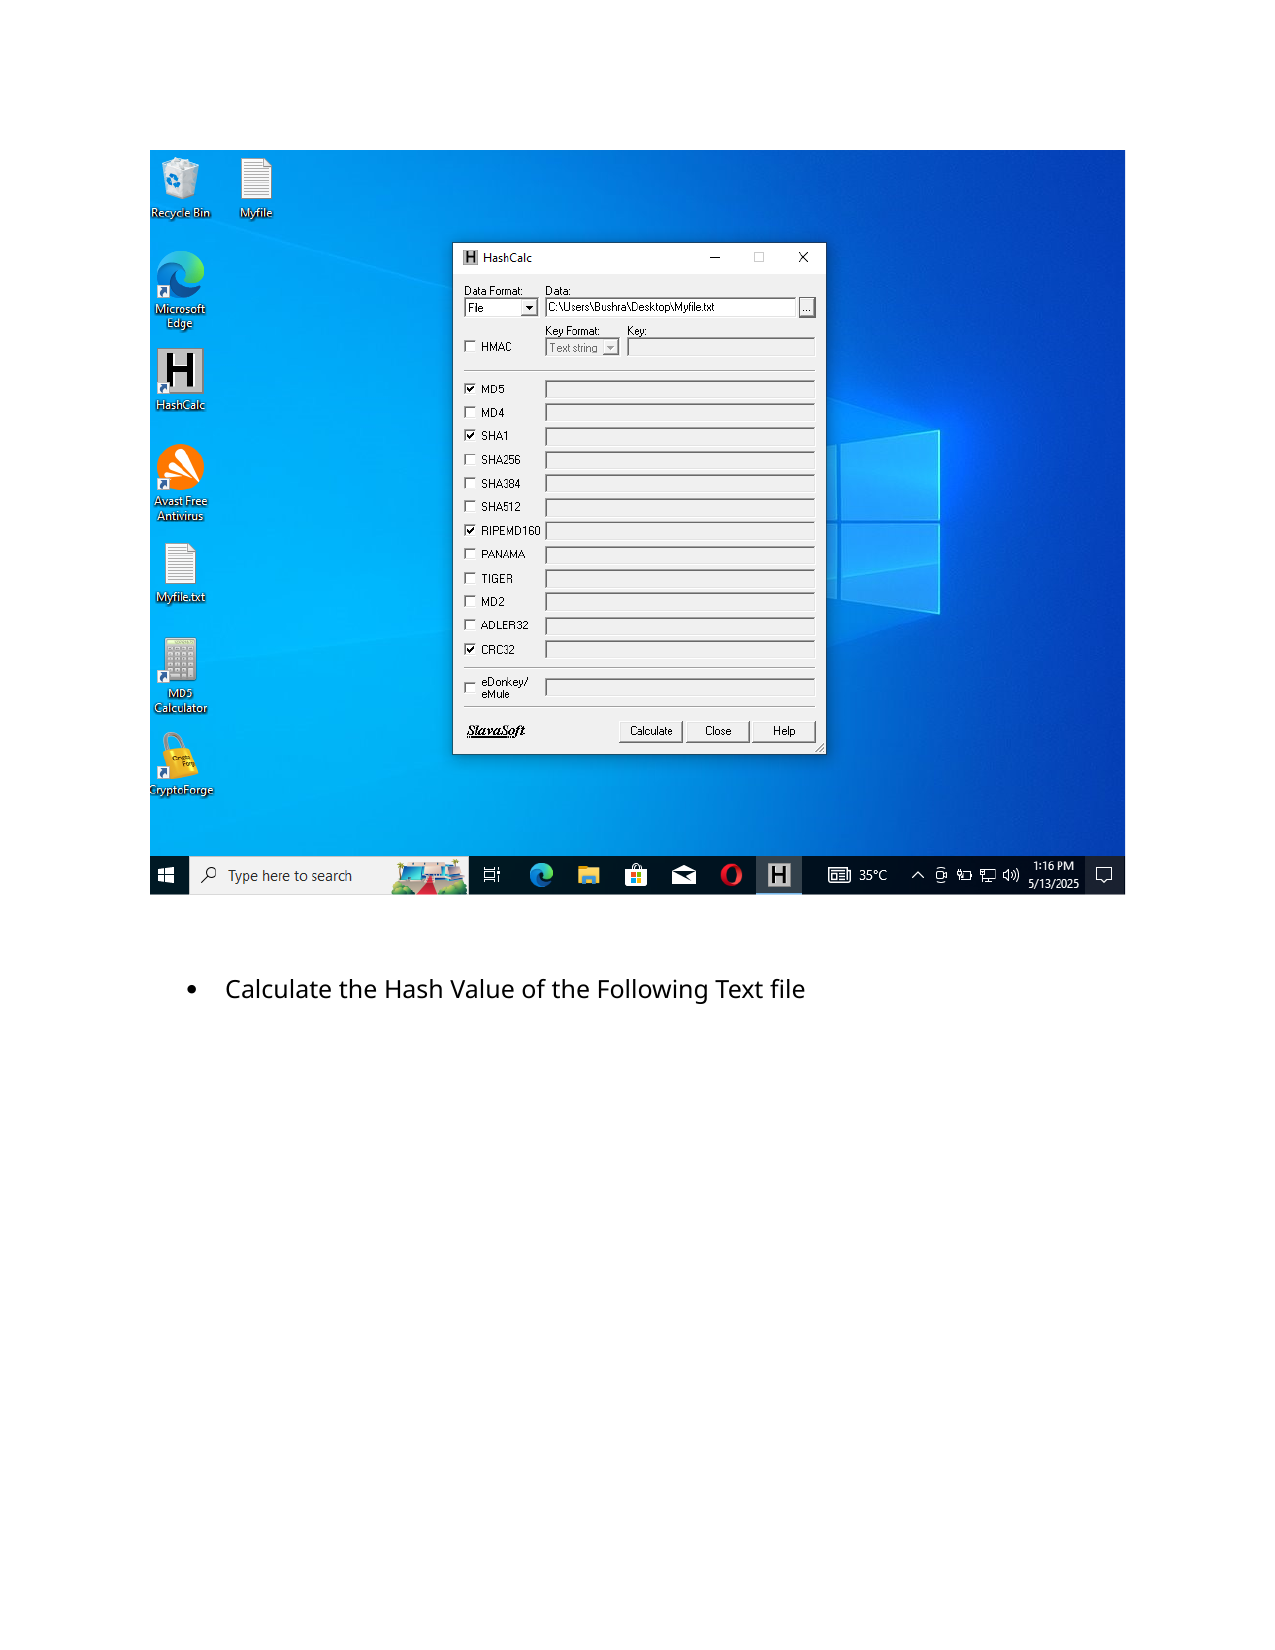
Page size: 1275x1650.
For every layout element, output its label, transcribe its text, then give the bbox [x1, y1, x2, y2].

picture [174, 319, 190, 328]
picture [150, 206, 162, 216]
picture [175, 401, 184, 408]
picture [172, 212, 188, 216]
picture [150, 150, 1125, 895]
picture [163, 401, 172, 408]
picture [158, 733, 197, 778]
picture [191, 401, 201, 408]
picture [194, 209, 209, 216]
picture [159, 513, 199, 519]
picture [156, 305, 171, 312]
picture [158, 445, 203, 489]
picture [166, 544, 195, 583]
picture [162, 786, 185, 795]
picture [156, 498, 167, 504]
picture [195, 789, 211, 795]
list Calculate the Hash Value of the Following Text file [187, 972, 1125, 1006]
picture [189, 306, 203, 312]
picture [192, 594, 200, 600]
picture [169, 690, 181, 696]
picture [241, 209, 270, 216]
picture [158, 638, 195, 682]
picture [158, 349, 203, 393]
picture [163, 704, 173, 711]
picture [178, 704, 205, 711]
picture [157, 593, 186, 600]
picture [158, 252, 203, 297]
